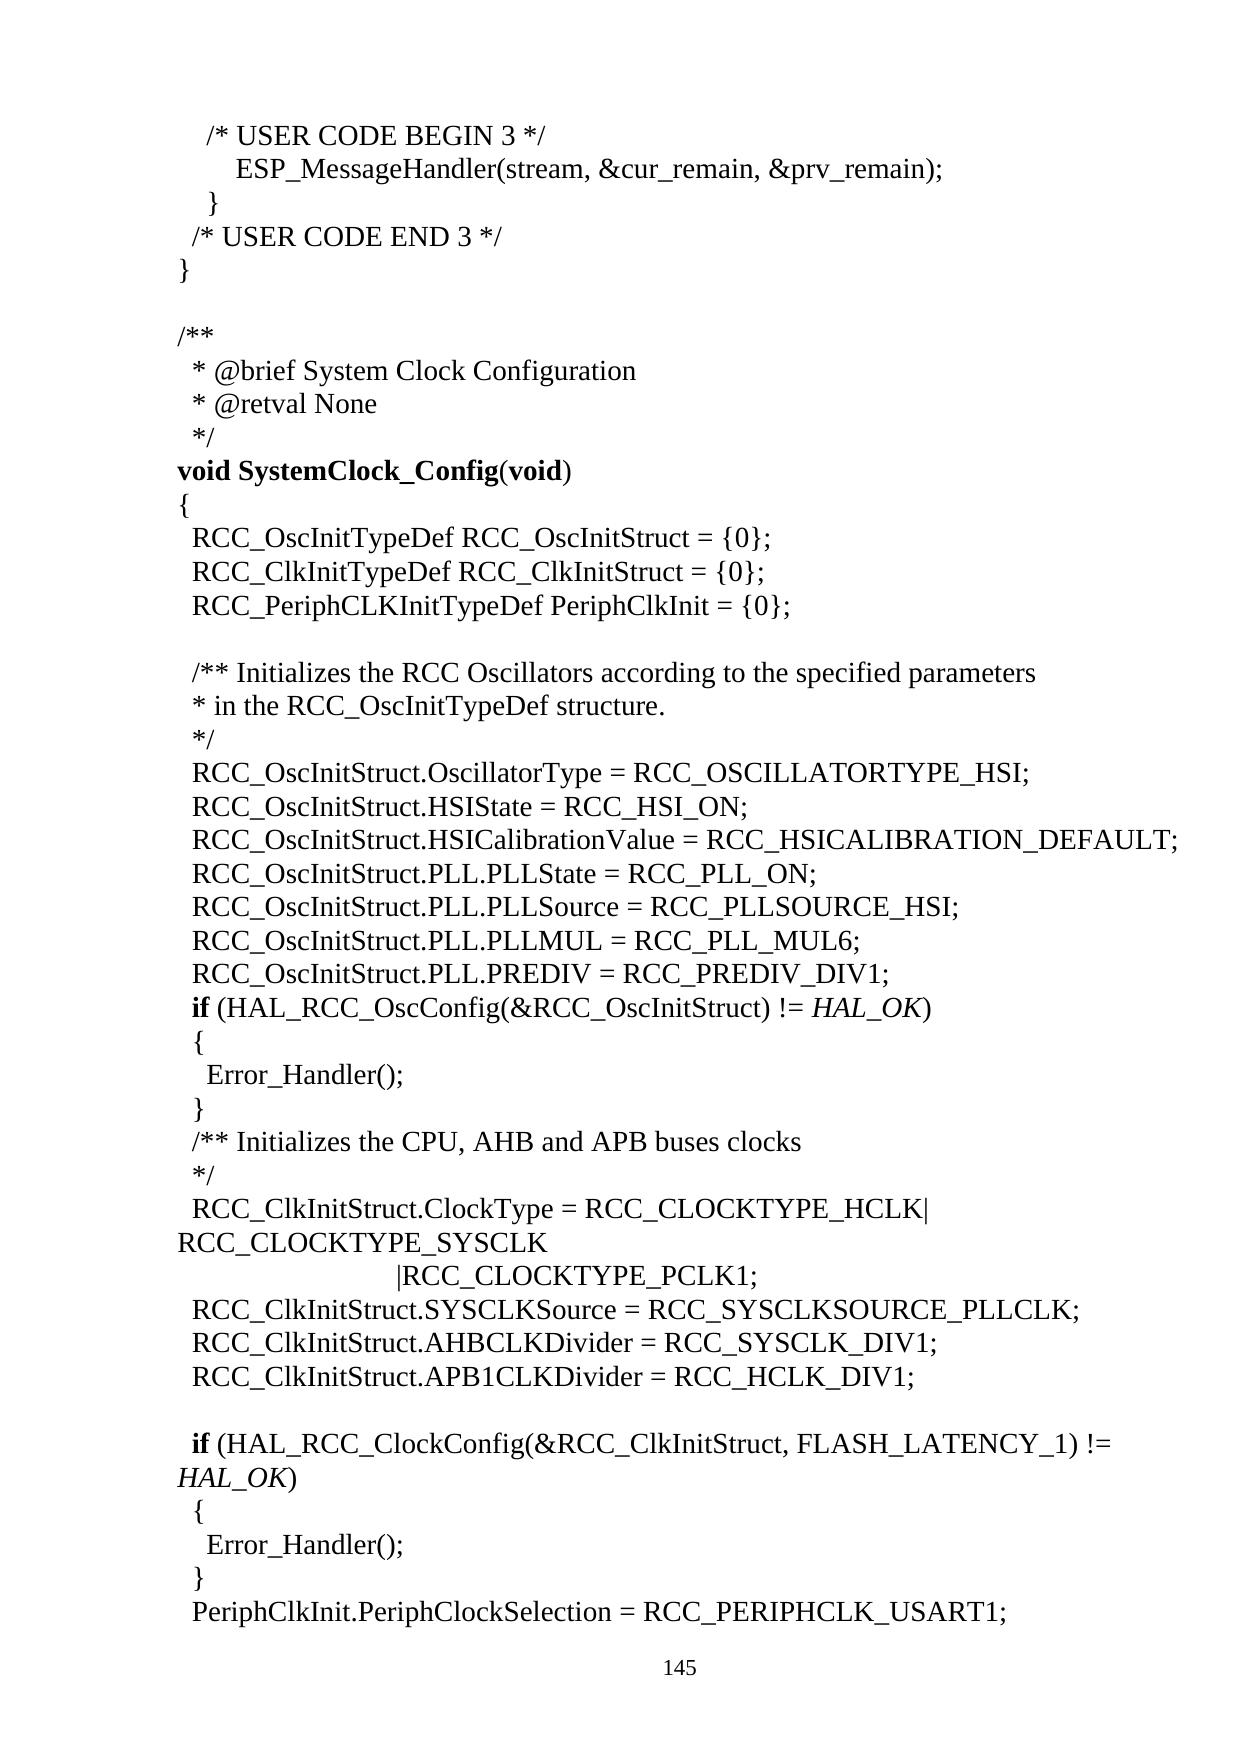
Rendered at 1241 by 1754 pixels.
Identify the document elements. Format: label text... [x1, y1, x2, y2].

text RCC_OscInitStruct.PLL.PLLSource = RCC_PLLSOURCE_HSI; [177, 889, 1182, 923]
text * in the RCC_OscInitTypeDef structure. [177, 688, 1182, 722]
text RCC_OscInitStruct.PLL.PLLState = RCC_PLL_ON; [177, 856, 1182, 889]
text /* USER CODE BEGIN 3 */ [177, 118, 1182, 152]
text } [177, 1091, 1182, 1124]
text RCC_ClkInitStruct.APB1CLKDivider = RCC_HCLK_DIV1; [177, 1359, 1182, 1393]
text RCC_ClkInitStruct.ClockType = RCC_CLOCKTYPE_HCLK|RCC_CLOCKTYPE_SYSCLK [177, 1191, 1182, 1258]
text RCC_OscInitStruct.PLL.PLLMUL = RCC_PLL_MUL6; [177, 923, 1182, 957]
text RCC_OscInitStruct.PLL.PREDIV = RCC_PREDIV_DIV1; [177, 957, 1182, 990]
text * @retval None [177, 386, 1182, 420]
text RCC_OscInitStruct.HSIState = RCC_HSI_ON; [177, 789, 1182, 822]
text { [177, 487, 1182, 521]
text Error_Handler(); [177, 1527, 1182, 1560]
text * @brief System Clock Configuration [177, 353, 1182, 386]
text void SystemClock_Config(void) [177, 453, 1182, 487]
text ESP_MessageHandler(stream, &cur_remain, &prv_remain); [177, 152, 1182, 185]
text Error_Handler(); [177, 1057, 1182, 1091]
text RCC_OscInitTypeDef RCC_OscInitStruct = {0}; [177, 521, 1182, 554]
text */ [177, 1158, 1182, 1191]
text } [177, 252, 1182, 286]
text RCC_OscInitStruct.HSICalibrationValue = RCC_HSICALIBRATION_DEFAULT; [177, 822, 1182, 856]
text RCC_OscInitStruct.OscillatorType = RCC_OSCILLATORTYPE_HSI; [177, 755, 1182, 789]
text RCC_ClkInitStruct.SYSCLKSource = RCC_SYSCLKSOURCE_PLLCLK; [177, 1292, 1182, 1326]
text PeriphClkInit.PeriphClockSelection = RCC_PERIPHCLK_USART1; [177, 1594, 1182, 1627]
text */ [177, 420, 1182, 453]
text */ [177, 722, 1182, 755]
text /** Initializes the RCC Oscillators according to the specified parameters [177, 655, 1182, 688]
text { [177, 1024, 1182, 1057]
text } [177, 185, 1182, 219]
text if (HAL_RCC_OscConfig(&RCC_OscInitStruct) != HAL_OK) [177, 990, 1182, 1024]
text /** [177, 319, 1182, 353]
text { [177, 1493, 1182, 1527]
text /** Initializes the CPU, AHB and APB buses clocks [177, 1124, 1182, 1158]
text RCC_PeriphCLKInitTypeDef PeriphClkInit = {0}; [177, 588, 1182, 621]
text RCC_ClkInitTypeDef RCC_ClkInitStruct = {0}; [177, 554, 1182, 588]
text if (HAL_RCC_ClockConfig(&RCC_ClkInitStruct, FLASH_LATENCY_1) != HAL_OK) [177, 1426, 1182, 1493]
text RCC_ClkInitStruct.AHBCLKDivider = RCC_SYSCLK_DIV1; [177, 1326, 1182, 1359]
text /* USER CODE END 3 */ [177, 219, 1182, 252]
text } [177, 1560, 1182, 1594]
text |RCC_CLOCKTYPE_PCLK1; [177, 1258, 1182, 1292]
